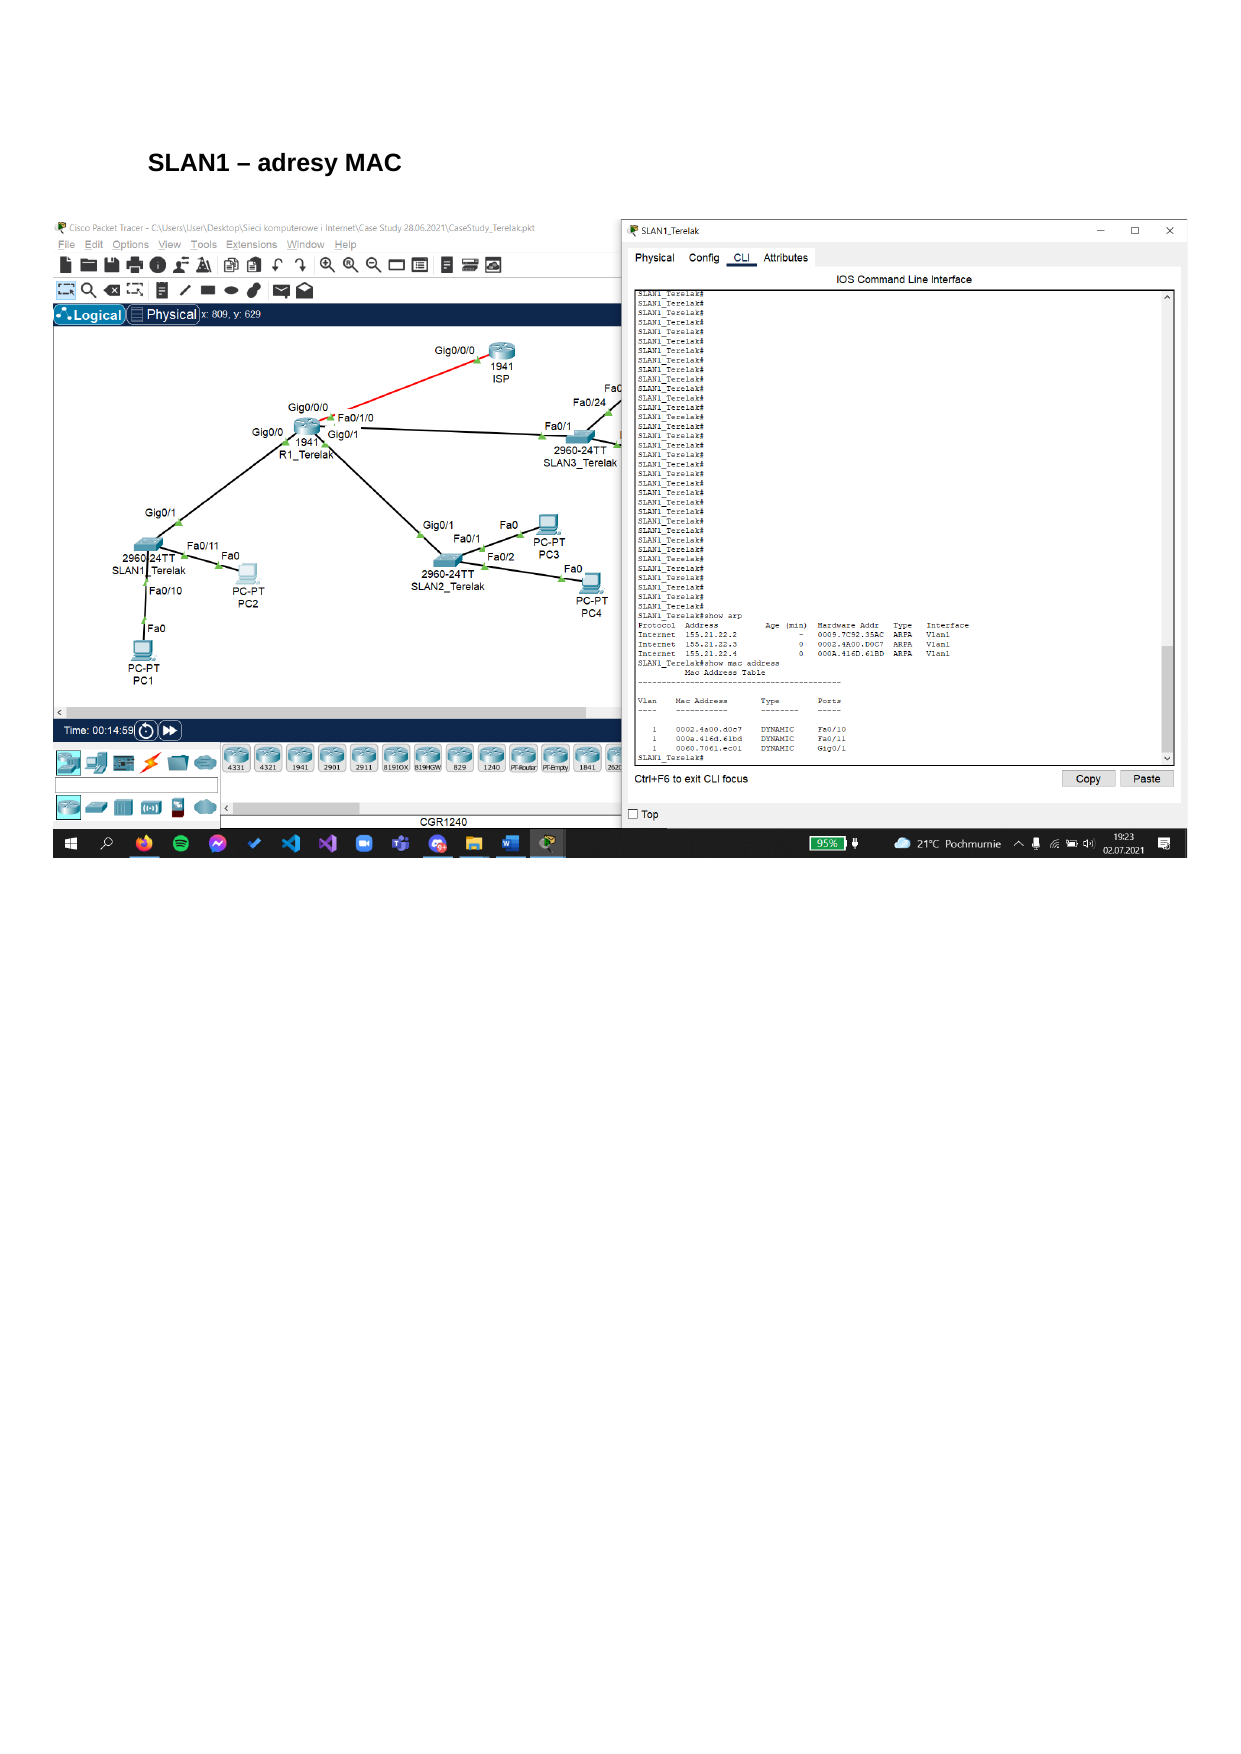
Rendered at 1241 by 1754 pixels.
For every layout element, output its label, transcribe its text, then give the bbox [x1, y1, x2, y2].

picture [53, 219, 1188, 858]
text SLAN1 – adresy MAC [148, 148, 1093, 176]
